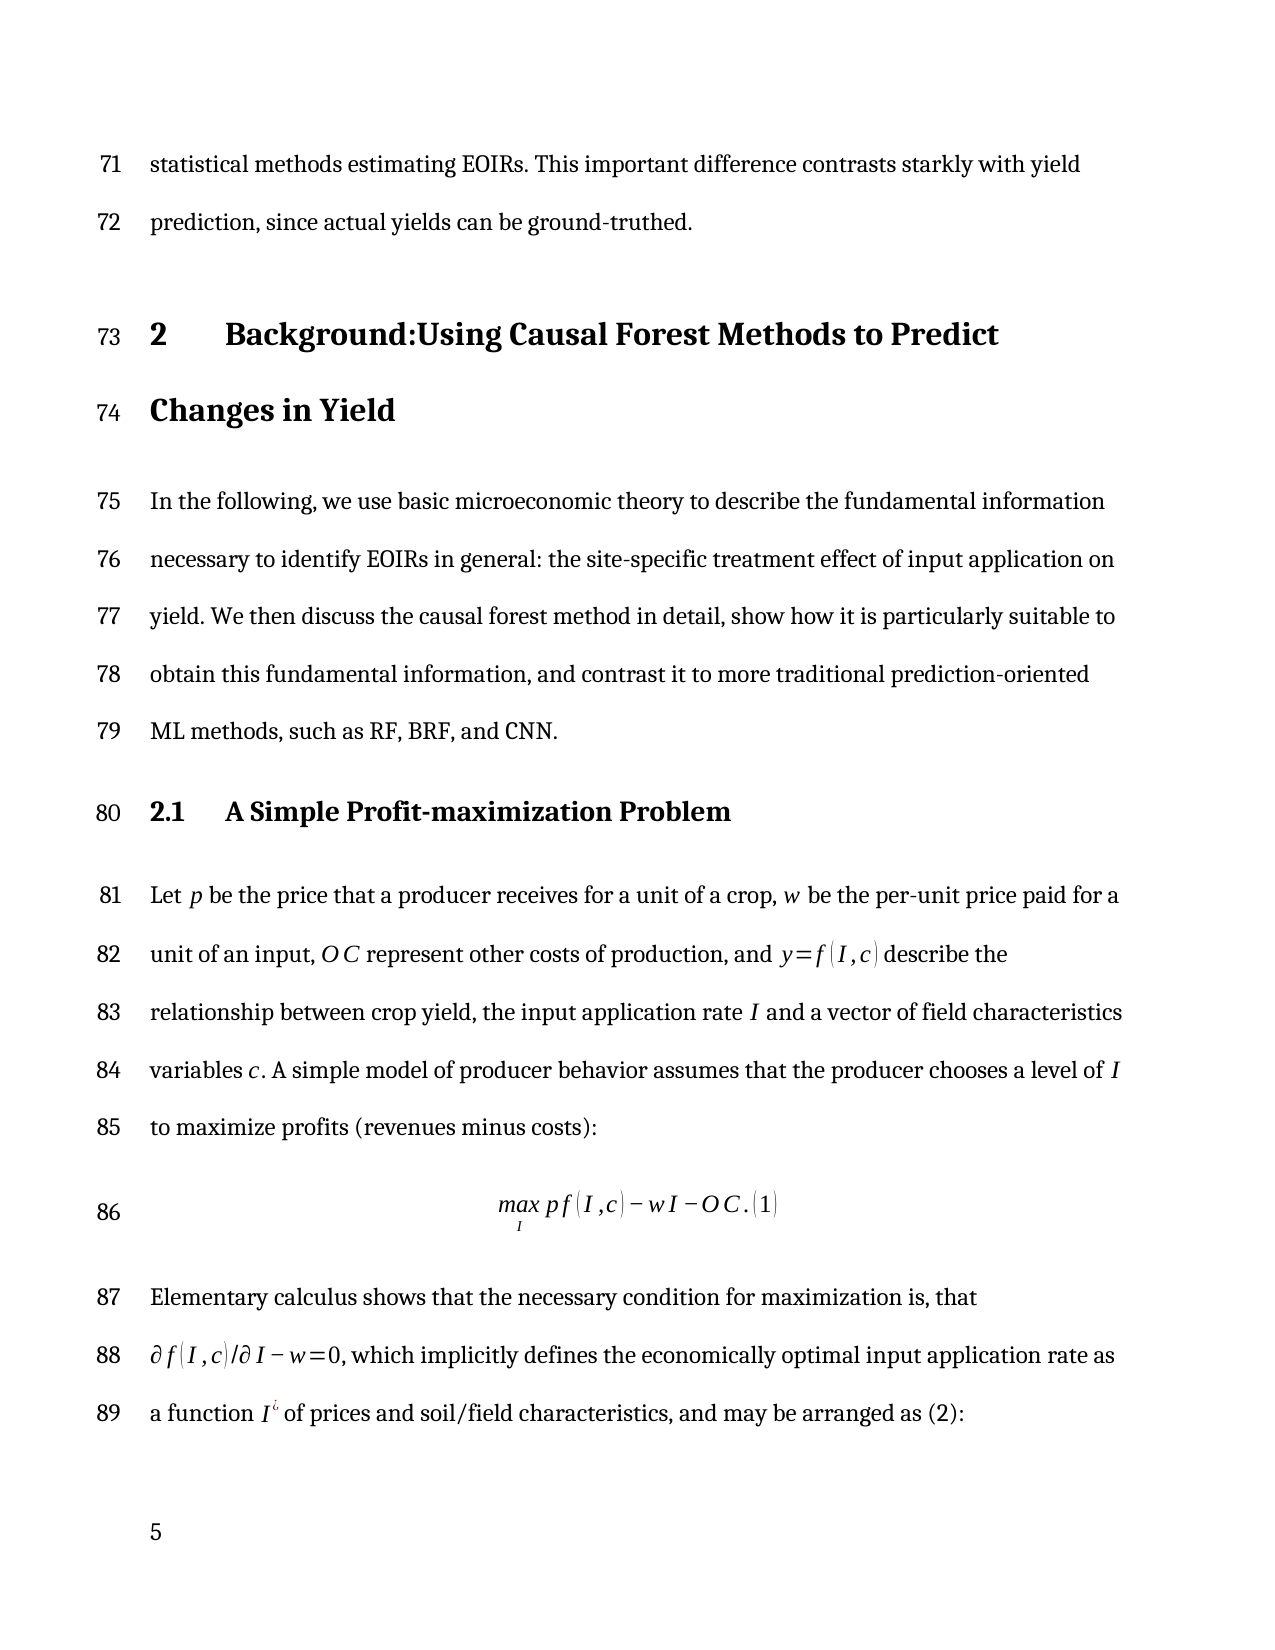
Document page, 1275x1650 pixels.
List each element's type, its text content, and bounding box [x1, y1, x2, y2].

text Elementary calculus shows that the necessary condition for maximization is, that , which implicitly defines the economically optimal input application rate as a function of prices and soil/field characteristics, and may be arranged as (2): [150, 1282, 1125, 1428]
text Let be the price that a producer receives for a unit of a crop, be the per-unit price paid for a unit of an input, represent other costs of production, and describe the relationship between crop yield, the input application rate and a vector of field characteristics variables . A simple model of producer behavior assumes that the producer chooses a level of to maximize profits (revenues minus costs): [150, 881, 1125, 1142]
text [150, 150, 1125, 236]
subtitle 2 Background:Using Causal Forest Methods to Predict Changes in Yield [150, 315, 1125, 430]
text In the following, we use basic microeconomic theory to describe the fundamental information necessary to identify EOIRs in general: the site-specific treatment effect of input application on yield. We then discuss the causal forest method in detail, show how it is particularly suitable to obtain this fundamental information, and contrast it to more traditional prediction-oriented ML methods, such as RF, BRF, and CNN. [150, 487, 1125, 746]
subtitle 2.1 A Simple Profit-maximization Problem [150, 795, 1125, 829]
